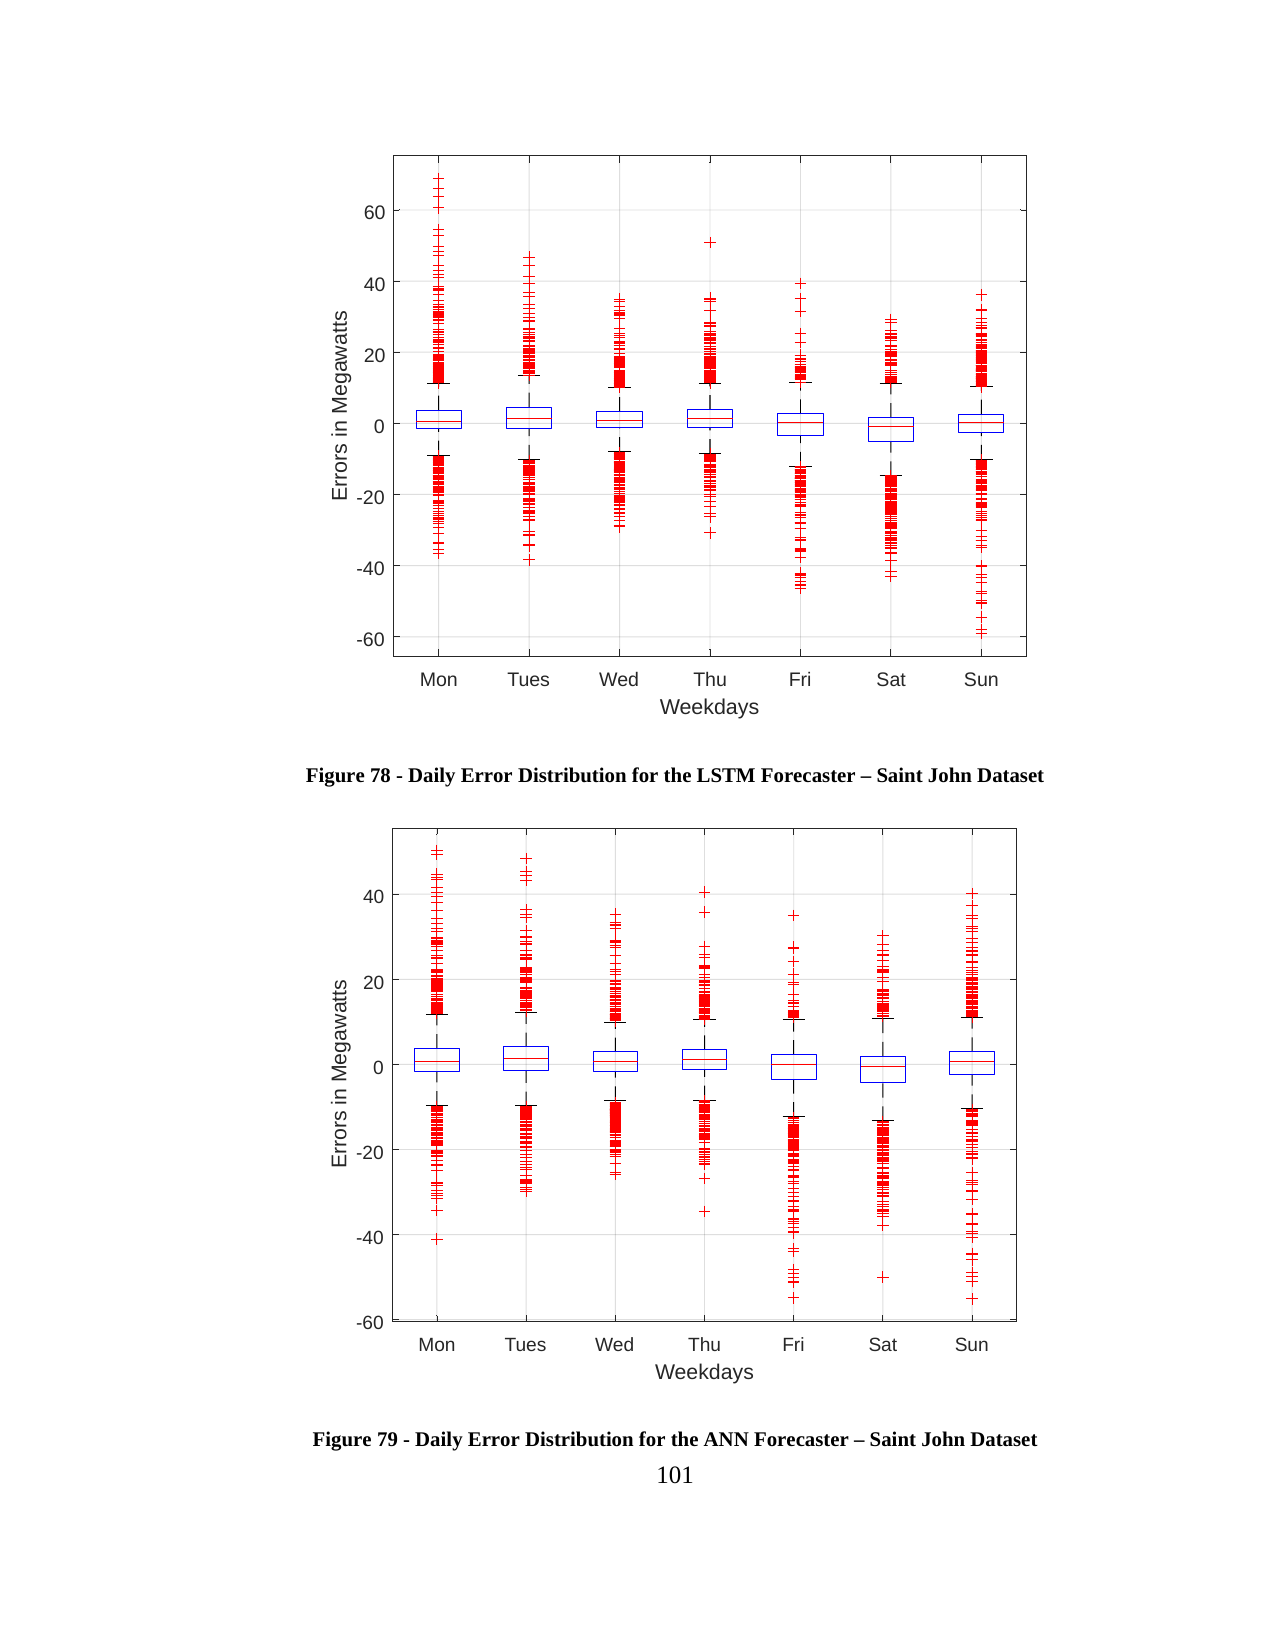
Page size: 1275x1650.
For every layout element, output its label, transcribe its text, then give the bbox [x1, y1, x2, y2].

text Figure 79 - Daily Error Distribution for the ANN Forecaster – Saint John Dataset [225, 1427, 1125, 1451]
text Figure 78 - Daily Error Distribution for the LSTM Forecaster – Saint John Dataset [225, 763, 1125, 787]
